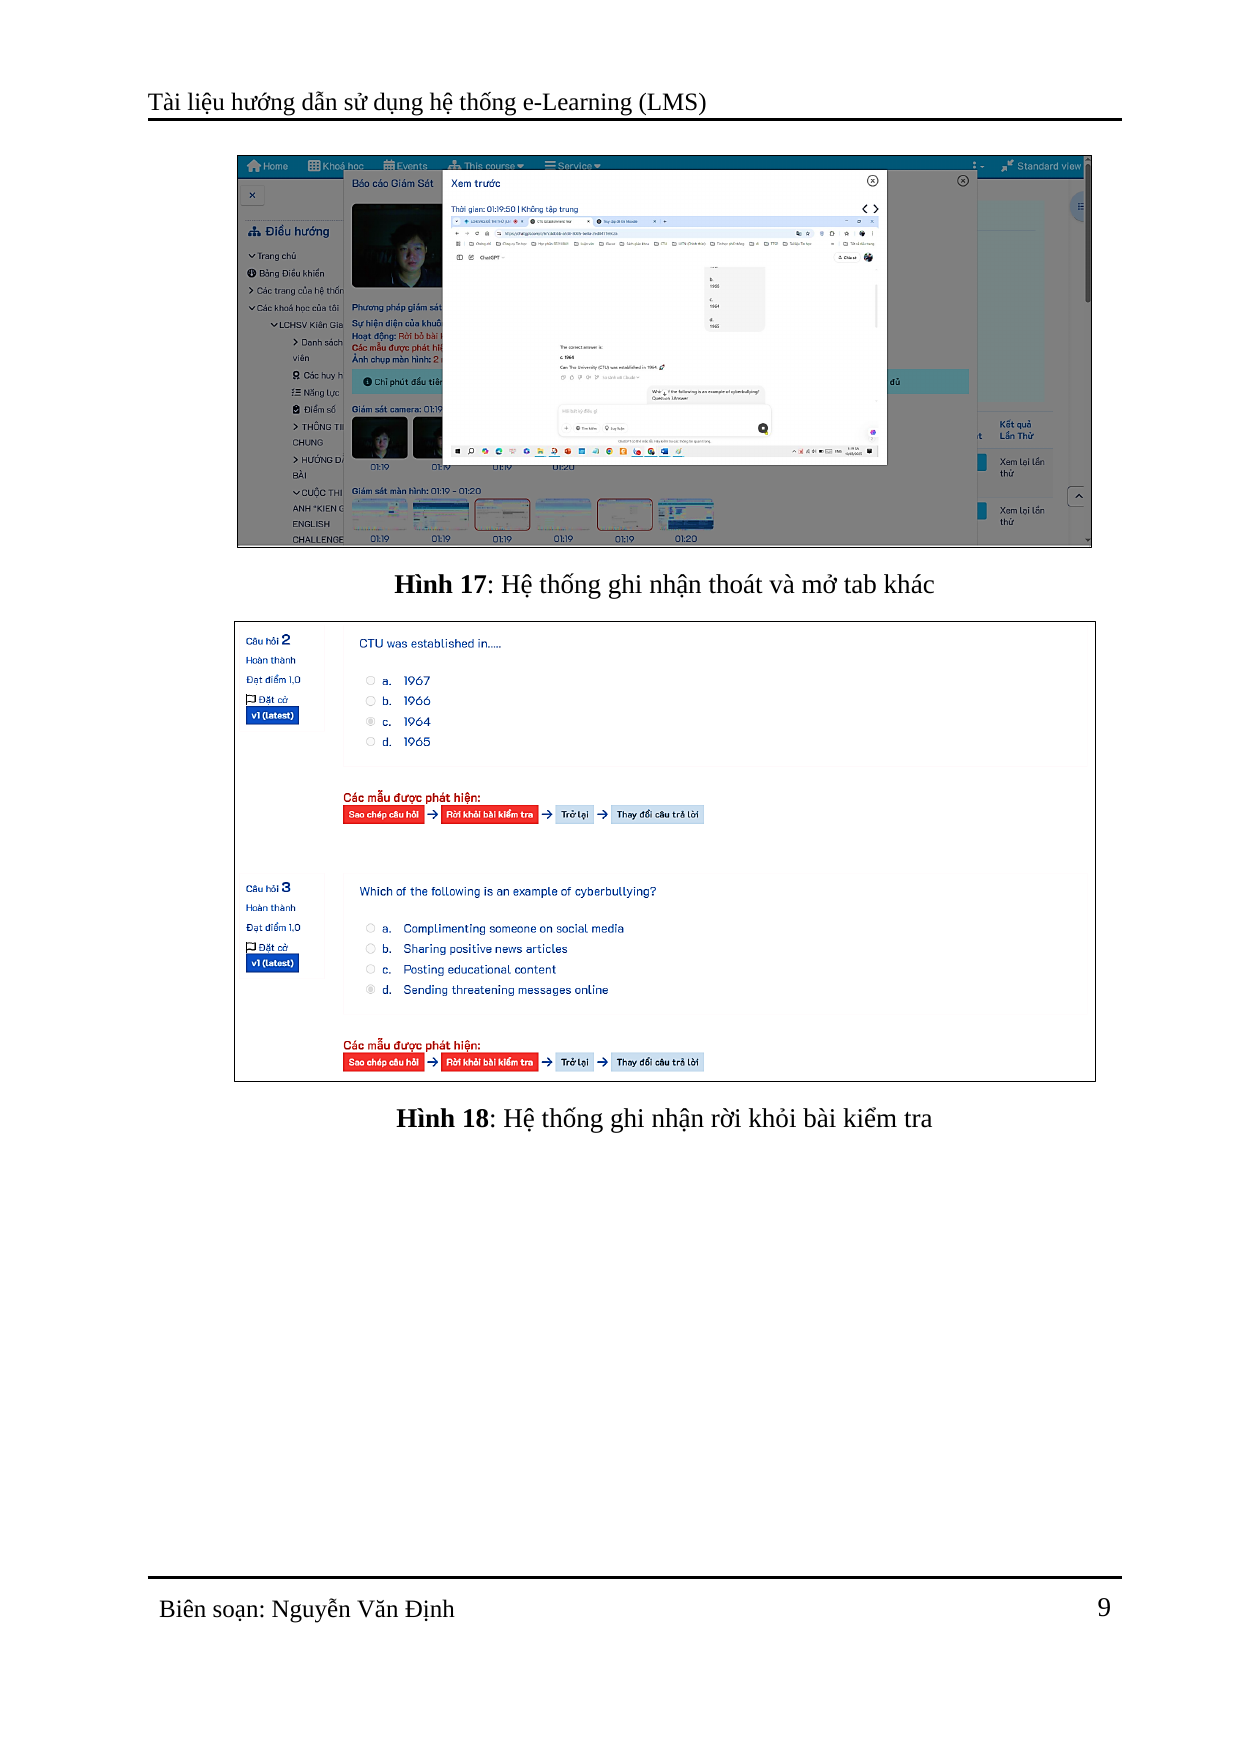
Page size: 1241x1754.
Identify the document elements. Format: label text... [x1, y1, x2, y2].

picture [235, 622, 1095, 1081]
picture [238, 156, 1091, 547]
picture [309, 161, 320, 171]
picture [248, 161, 260, 171]
text Hình 18: Hệ thống ghi nhận rời khỏi bài kiểm tra [148, 1102, 1122, 1134]
text Hình 17: Hệ thống ghi nhận thoát và mở tab khác [148, 568, 1122, 599]
